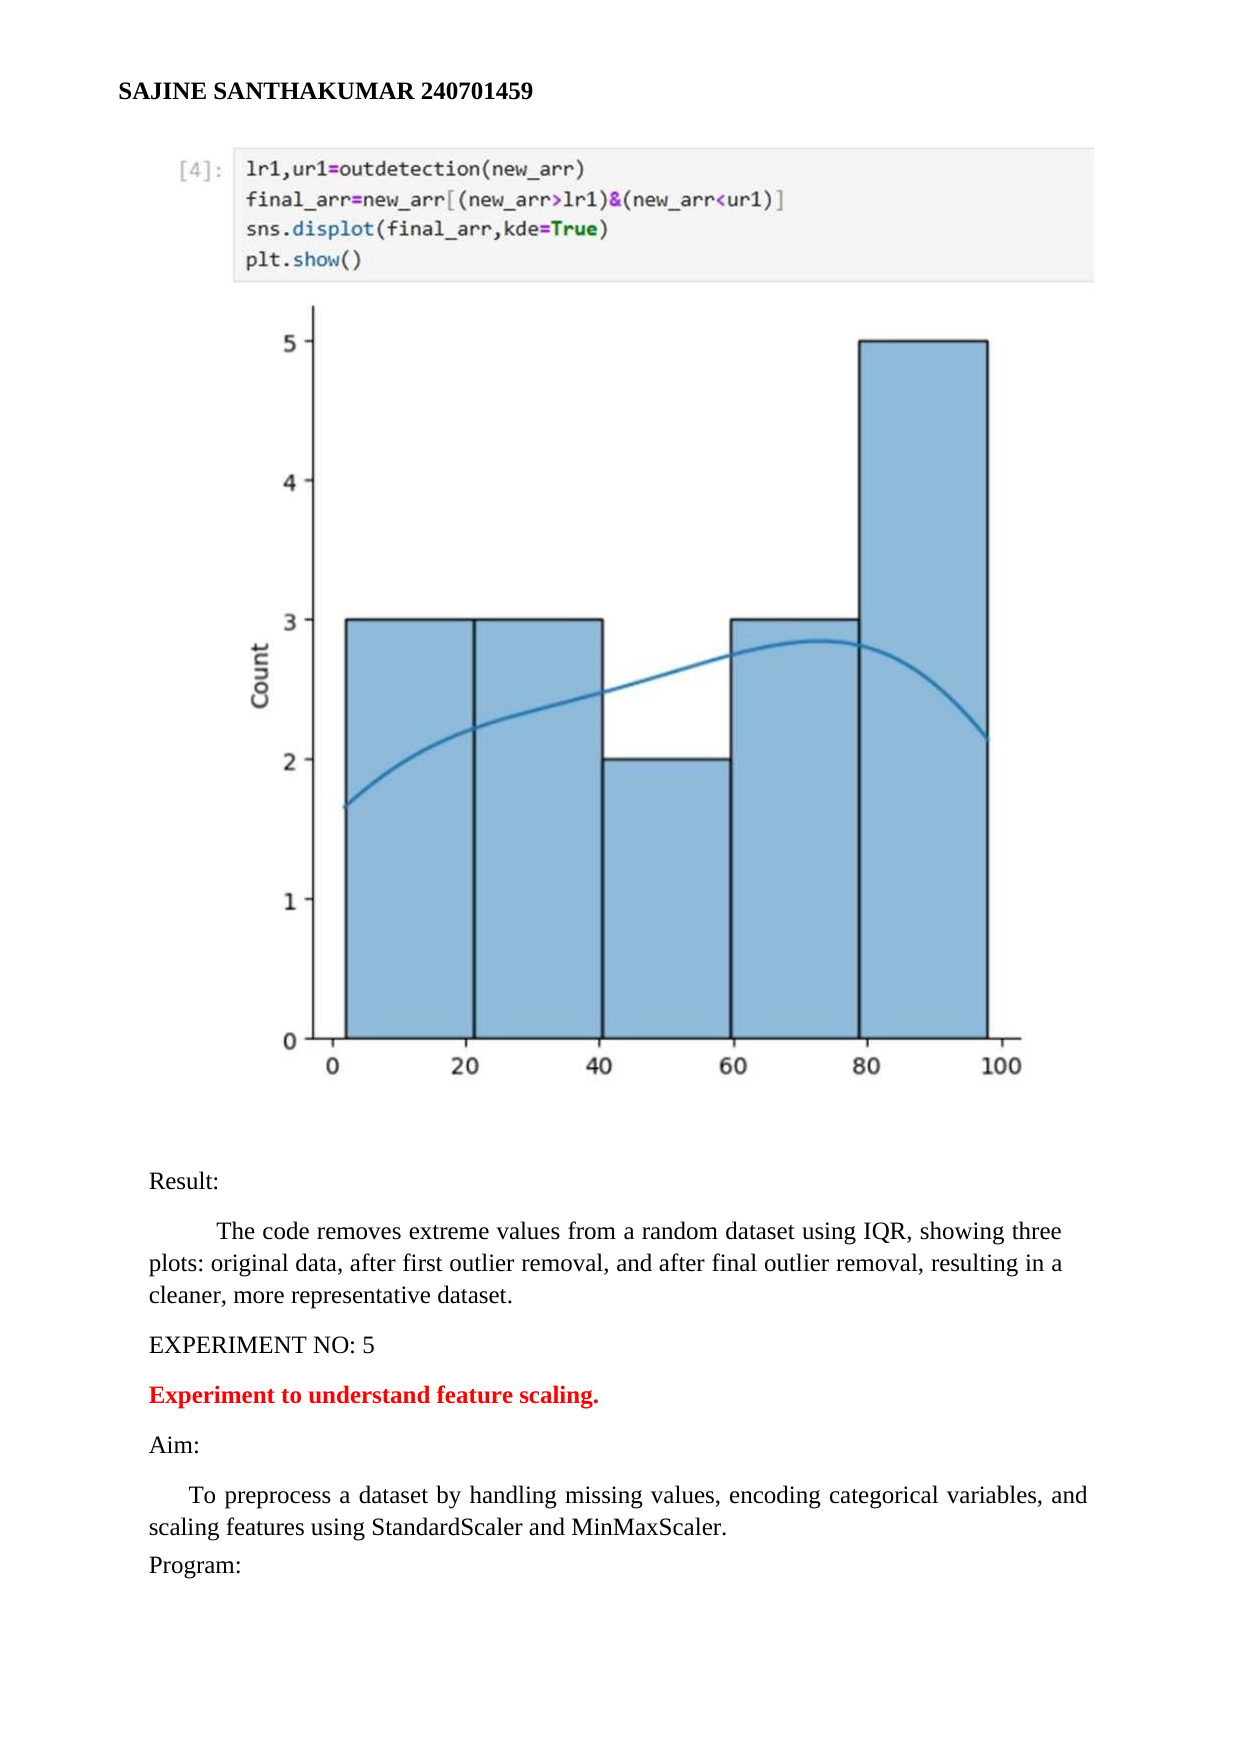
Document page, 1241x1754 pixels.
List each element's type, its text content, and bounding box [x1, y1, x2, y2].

text Aim: [148, 1430, 1089, 1459]
text Result: [148, 1166, 1089, 1195]
text EXPERIMENT NO: 5 [148, 1330, 1089, 1359]
text Experiment to understand feature scaling. [148, 1380, 697, 1409]
text To preprocess a dataset by handling missing values, encoding categorical variables, and scaling features using StandardScaler and MinMaxScaler. [148, 1481, 1089, 1541]
text Program: [148, 1550, 1089, 1578]
text The code removes extreme values from a random dataset using IQR, showing three plots: original data, after first outlier removal, and after final outlier removal, resulting in a cleaner, more representative dataset. [148, 1216, 1063, 1309]
picture [154, 137, 1095, 1094]
